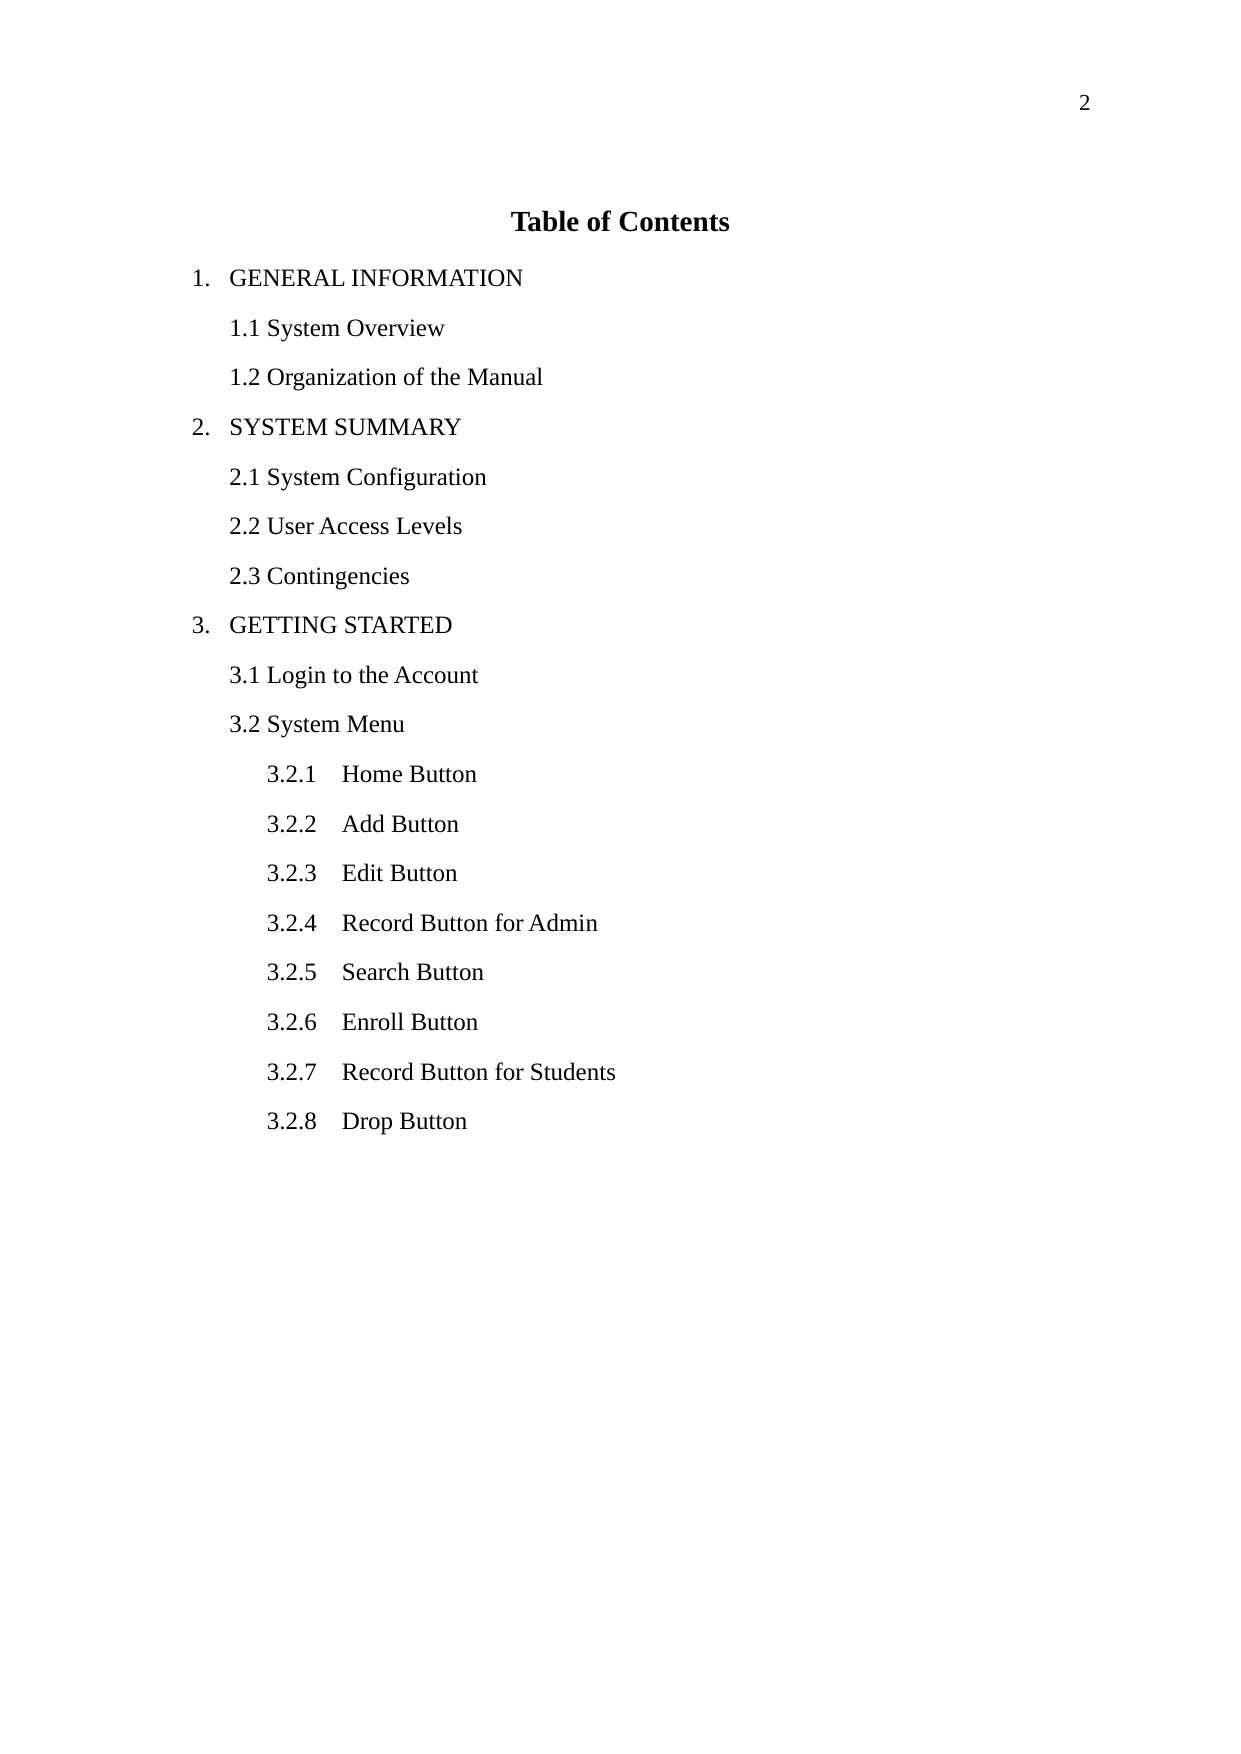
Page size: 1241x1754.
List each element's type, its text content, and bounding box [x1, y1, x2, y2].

list Enroll Button [267, 1007, 1090, 1036]
list System Configuration [229, 462, 1090, 490]
list Record Button for Students [267, 1057, 1090, 1085]
list Edit Button [267, 858, 1090, 887]
list Login to the Account [229, 660, 1090, 689]
list System Overview [229, 313, 1090, 342]
list Organization of the Manual [229, 362, 1090, 391]
list Home Button [267, 759, 1090, 788]
list SYSTEM SUMMARY [192, 412, 1090, 441]
list Add Button [267, 809, 1090, 837]
text Table of Contents [150, 204, 1090, 237]
list User Access Levels [229, 511, 1090, 540]
list System Menu [229, 709, 1090, 738]
list GENERAL INFORMATION [192, 263, 1090, 292]
list GETTING STARTED [192, 610, 1090, 639]
list Drop Button [267, 1106, 1090, 1135]
list Search Button [267, 957, 1090, 986]
list Record Button for Admin [267, 908, 1090, 937]
list Contingencies [229, 561, 1090, 589]
